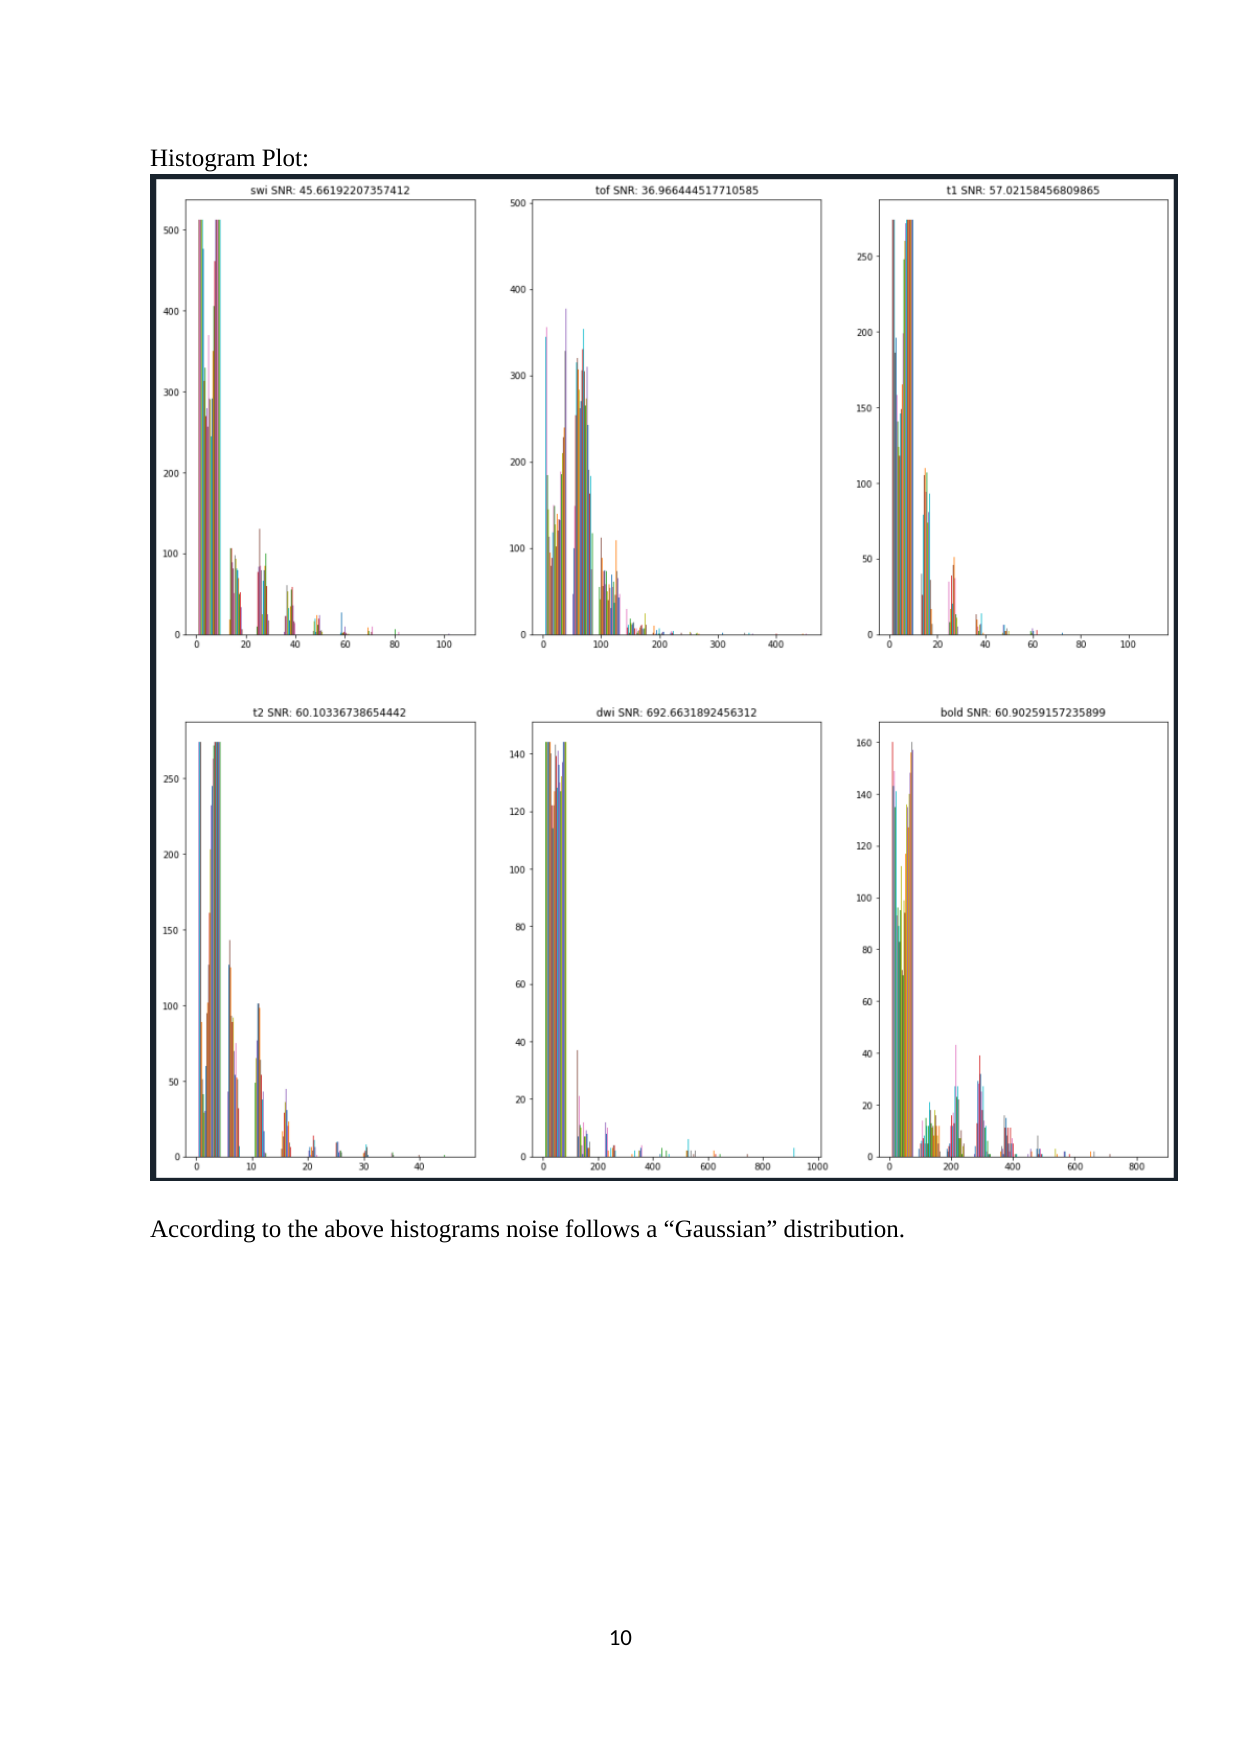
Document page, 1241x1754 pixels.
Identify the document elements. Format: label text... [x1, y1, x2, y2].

picture [150, 174, 1178, 1181]
list According to the above histograms noise follows a “Gaussian” distribution. [150, 1214, 1165, 1243]
list Histogram Plot: [150, 143, 1165, 172]
